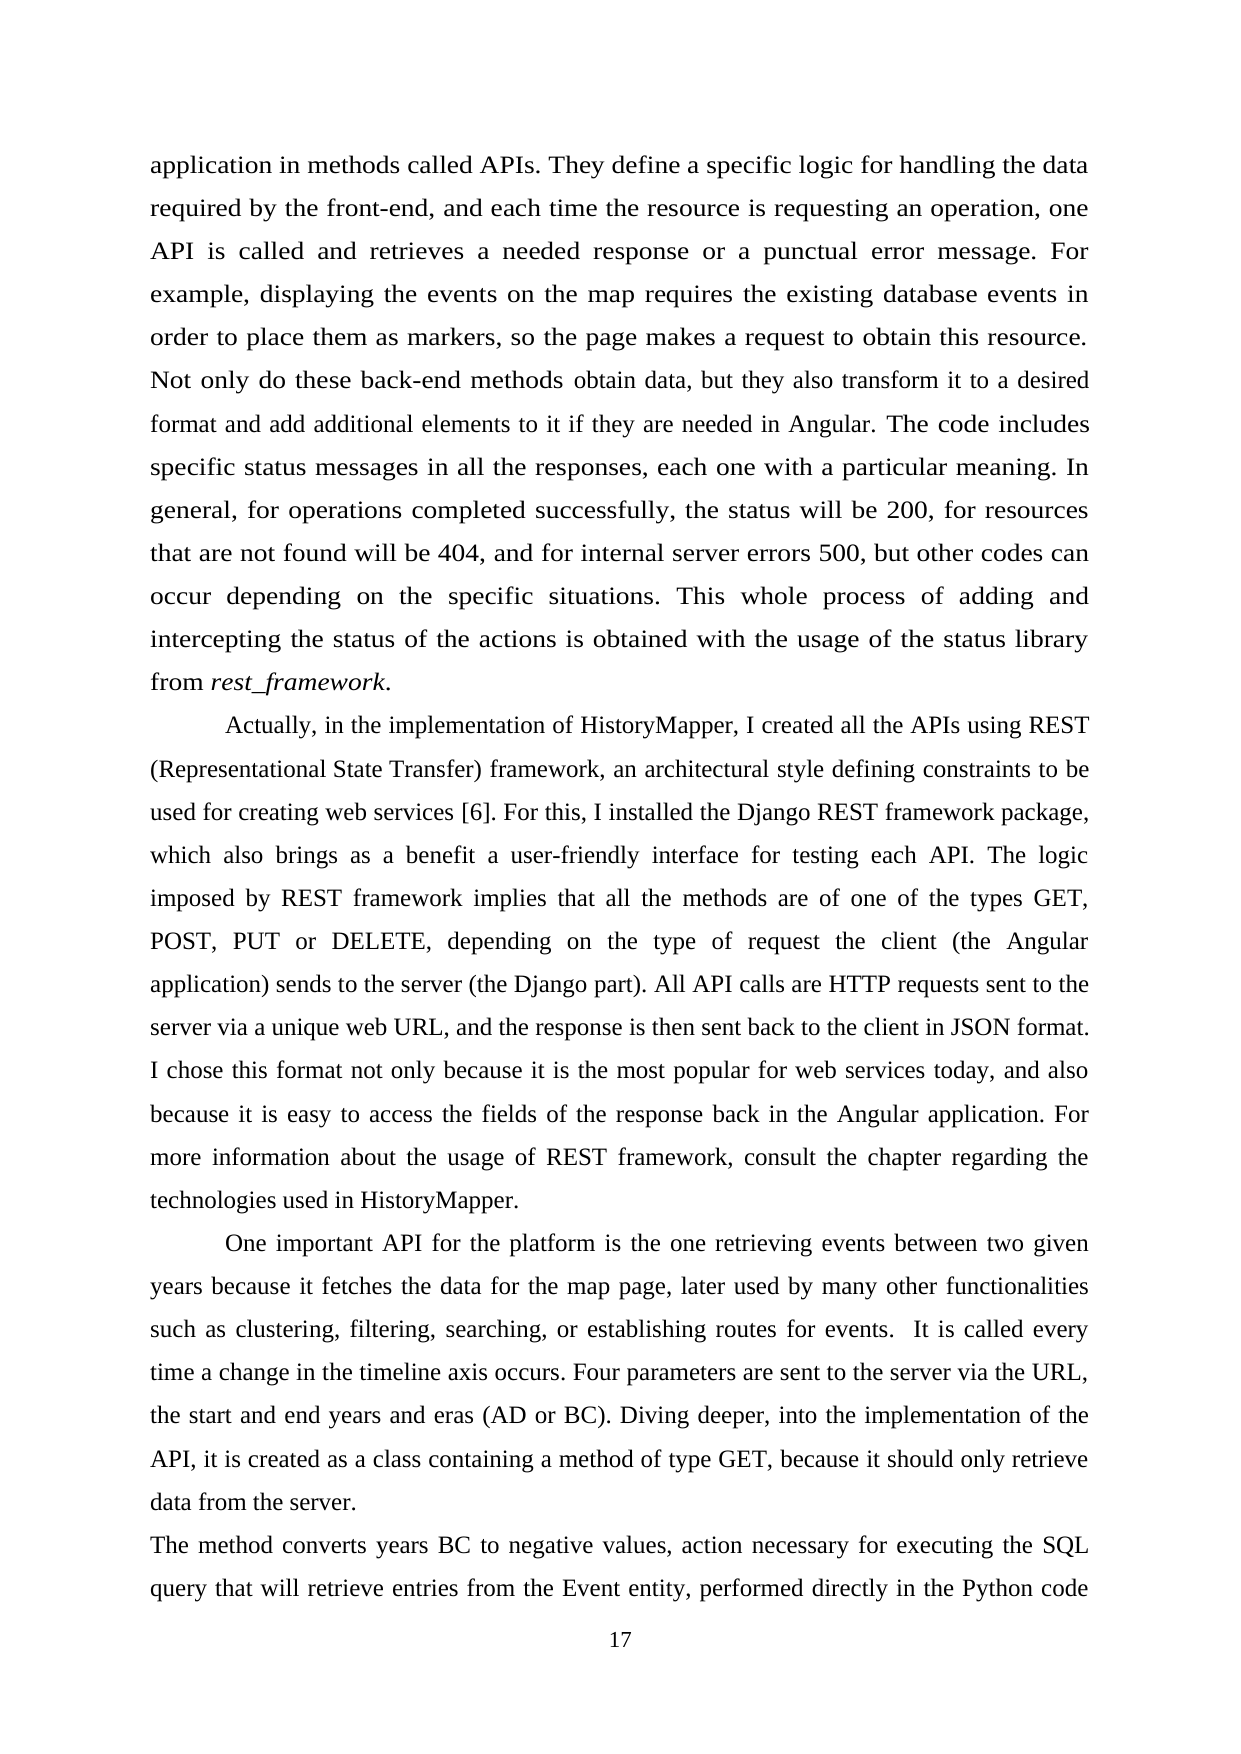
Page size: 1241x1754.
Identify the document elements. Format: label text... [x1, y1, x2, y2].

text Actually, in the implementation of HistoryMapper, I created all the APIs using REST (Representational State Transfer) framework, an architectural style defining constraints to be used for creating web services [6]. For this, I installed the Django REST framework package, which also brings as a benefit a user-friendly interface for testing each API. The logic imposed by REST framework implies that all the methods are of one of the types GET, POST, PUT or DELETE, depending on the type of request the client (the Angular application) sends to the server (the Django part). All API calls are HTTP requests sent to the server via a unique web URL, and the response is then sent back to the client in JSON format. I chose this format not only because it is the most popular for web services today, and also because it is easy to access the fields of the response back in the Angular application. For more information about the usage of REST framework, consult the chapter regarding the technologies used in HistoryMapper. [150, 711, 1090, 1214]
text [150, 150, 1090, 696]
text One important API for the platform is the one retrieving events between two given years because it fetches the data for the map page, later used by many other functionalities such as clustering, filtering, searching, or establishing routes for events. It is called every time a change in the timeline axis occurs. Four parameters are sent to the server via the URL, the start and end years and eras (AD or BC). Diving deeper, into the implementation of the API, it is created as a class containing a method of type GET, because it should only retrieve data from the server. [150, 1228, 1090, 1516]
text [150, 1530, 1090, 1602]
